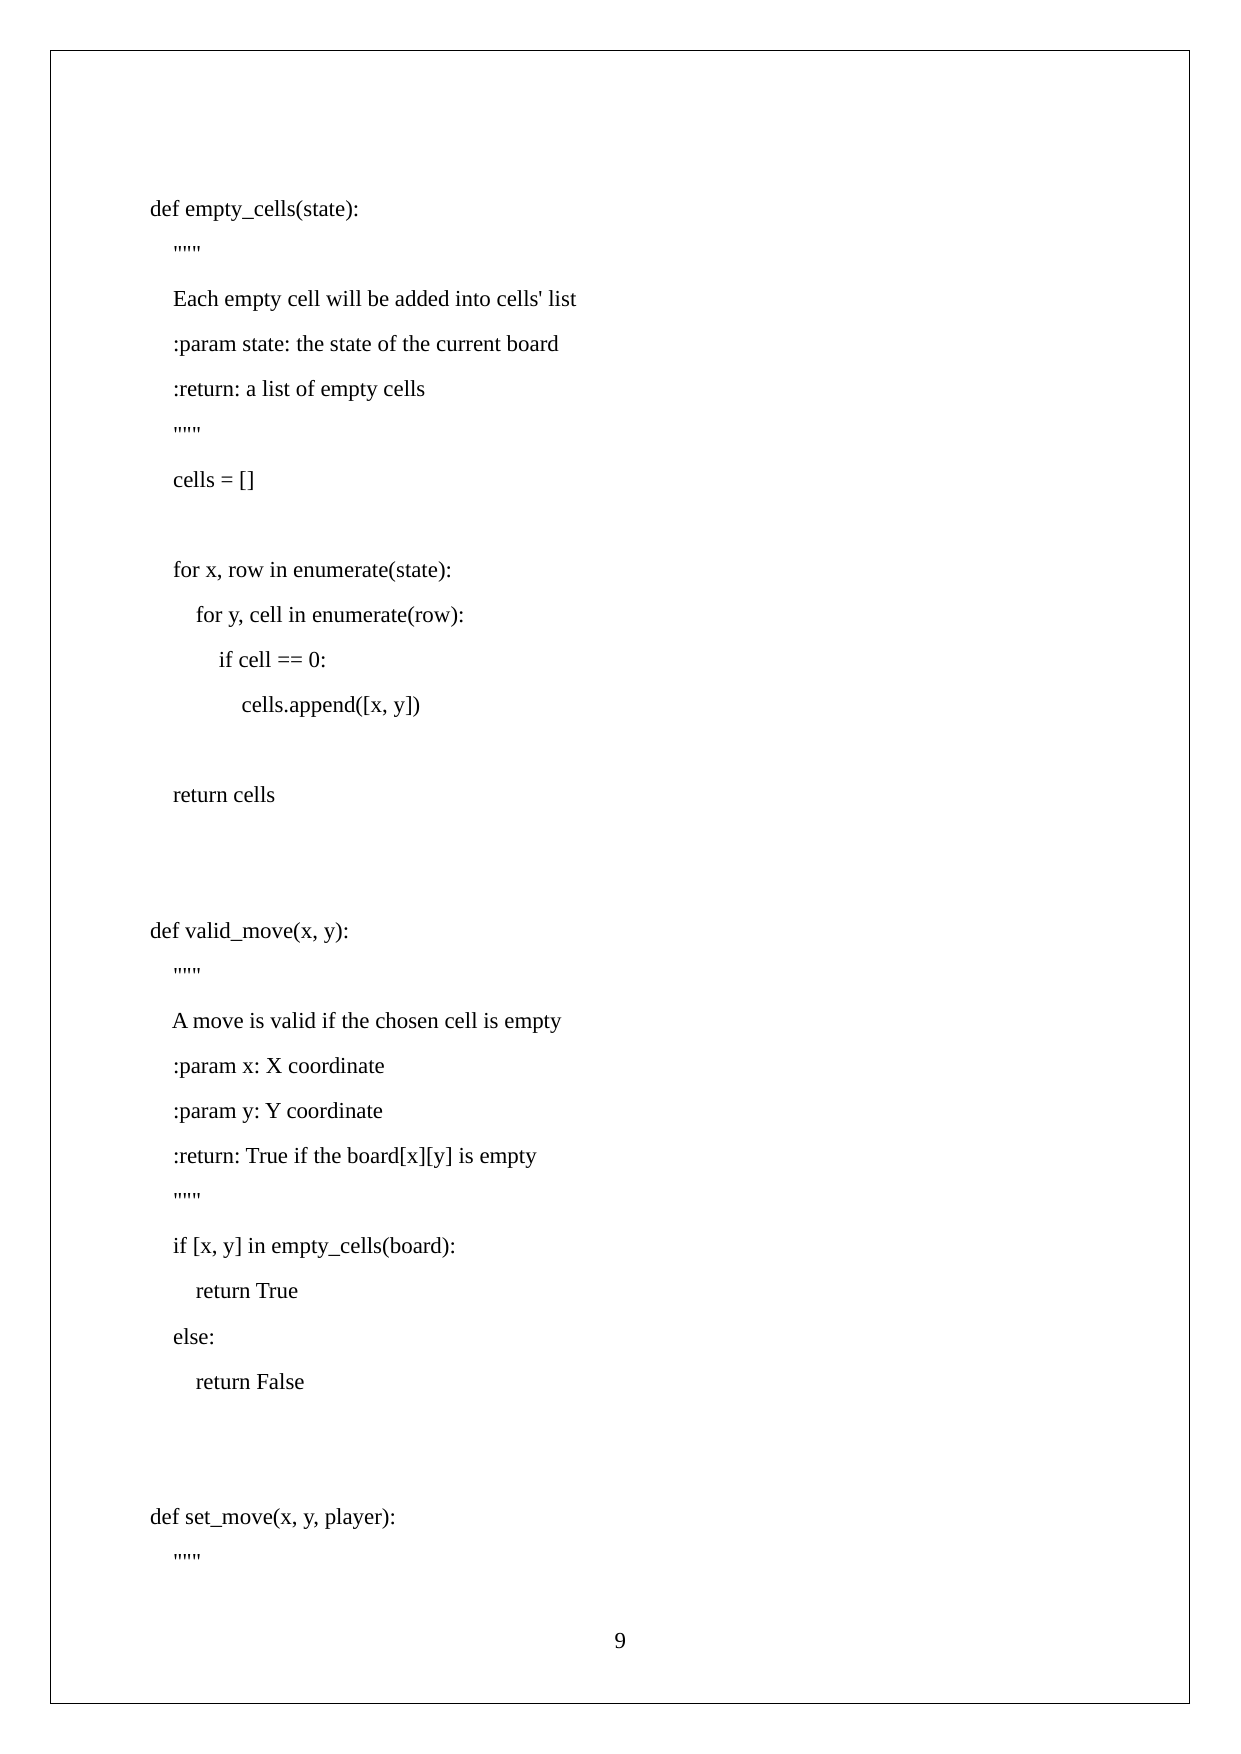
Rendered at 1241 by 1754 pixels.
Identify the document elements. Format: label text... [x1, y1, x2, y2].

text def empty_cells(state): [150, 195, 1090, 221]
text :param y: Y coordinate [150, 1097, 1090, 1123]
text cells.append([x, y]) [150, 691, 1090, 718]
text A move is valid if the chosen cell is empty [150, 1007, 1090, 1033]
text if [x, y] in empty_cells(board): [150, 1232, 1090, 1259]
text if cell == 0: [150, 646, 1090, 672]
text return False [150, 1368, 1090, 1394]
text :return: a list of empty cells [150, 376, 1090, 402]
text """ [150, 240, 1090, 267]
text """ [150, 1548, 1090, 1574]
text :return: True if the board[x][y] is empty [150, 1142, 1090, 1169]
text """ [150, 421, 1090, 447]
text return True [150, 1278, 1090, 1304]
text """ [150, 962, 1090, 988]
text for x, row in enumerate(state): [150, 556, 1090, 582]
text for y, cell in enumerate(row): [150, 601, 1090, 627]
text def valid_move(x, y): [150, 917, 1090, 943]
text cells = [] [150, 466, 1090, 492]
text """ [150, 1187, 1090, 1214]
text return cells [150, 781, 1090, 808]
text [150, 330, 1090, 357]
text else: [150, 1323, 1090, 1349]
text Each empty cell will be added into cells' list [150, 285, 1090, 312]
text :param x: X coordinate [150, 1052, 1090, 1078]
text def set_move(x, y, player): [150, 1503, 1090, 1529]
